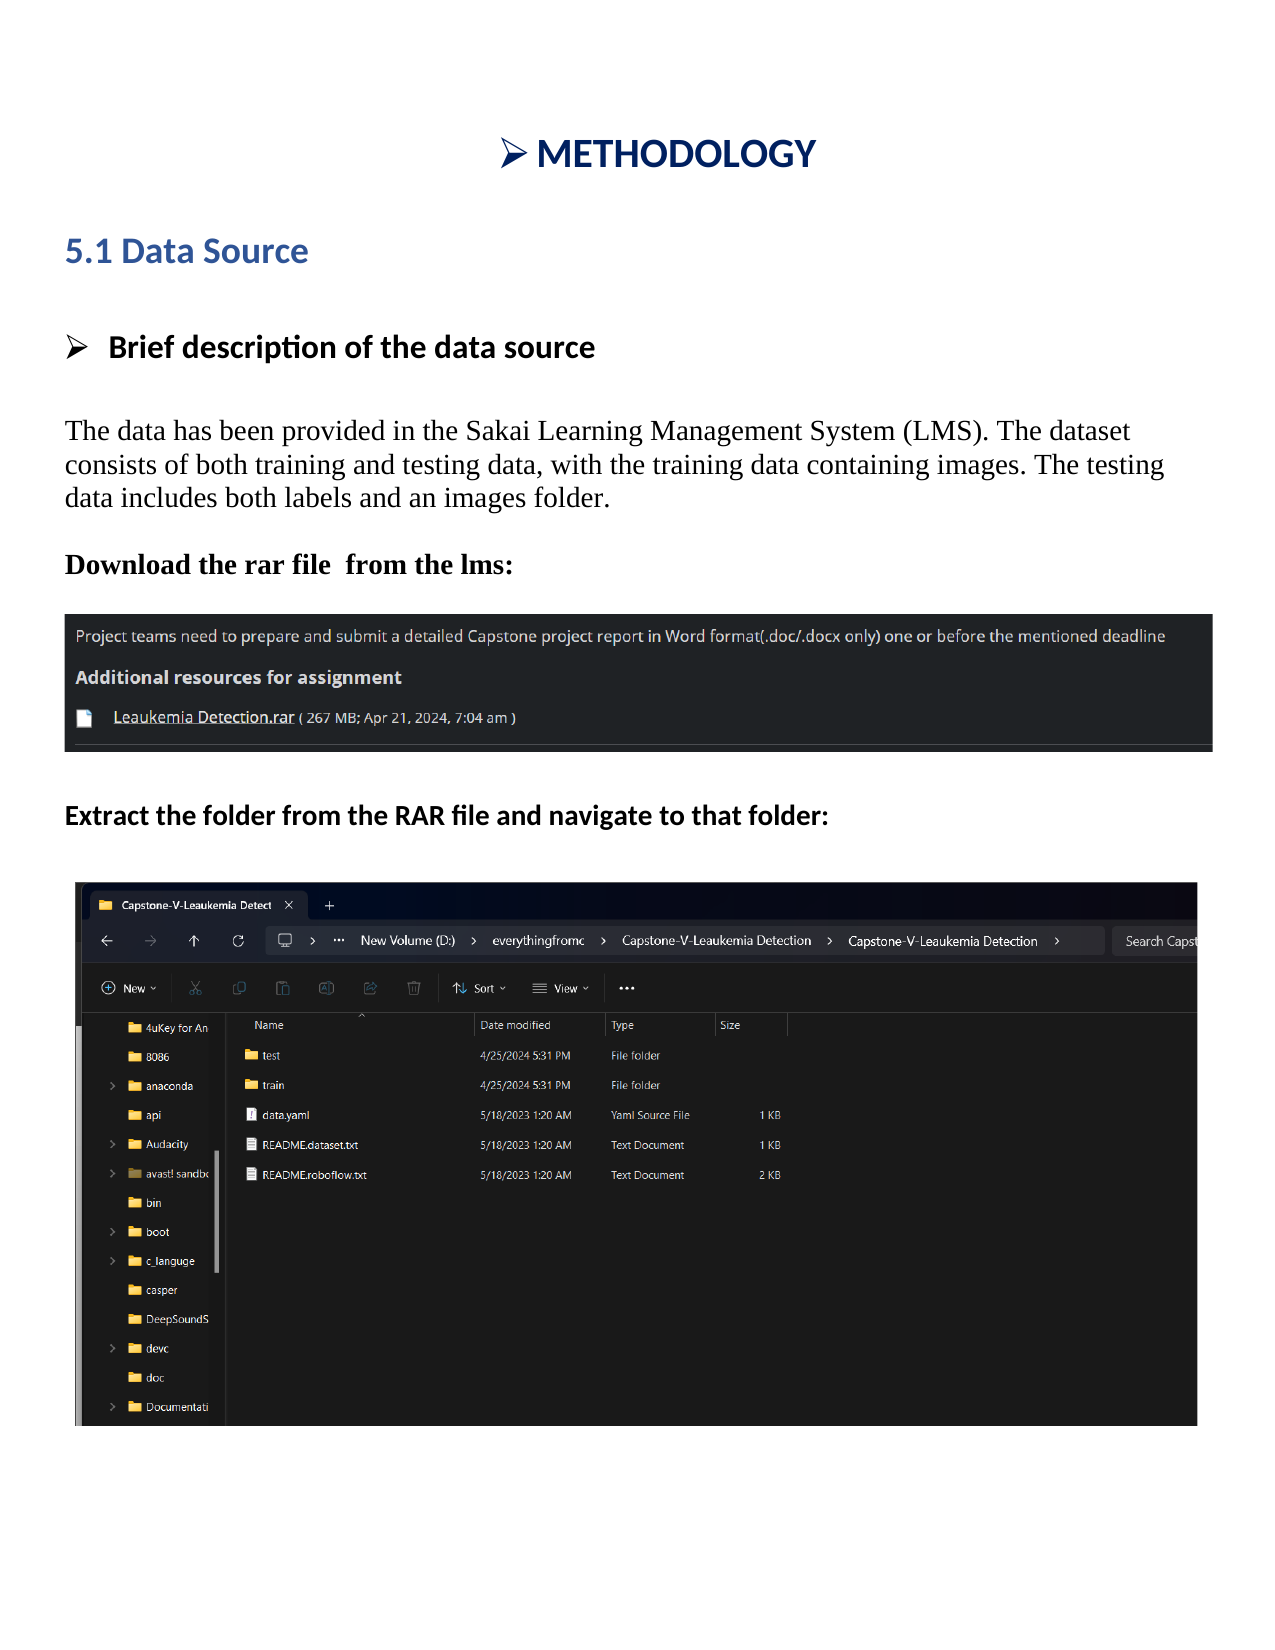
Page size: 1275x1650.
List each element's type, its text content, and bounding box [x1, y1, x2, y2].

list Brief description of the data source [64, 309, 1212, 377]
text Download the rar file from the lms: [64, 547, 1212, 581]
text 5.1 Data Source [64, 227, 1212, 273]
picture [64, 614, 1213, 752]
text Extract the folder from the RAR file and navigate to that folder: [64, 797, 1212, 833]
picture [75, 882, 1198, 1426]
text The data has been provided in the Sakai Learning Management System (LMS). The dataset consists of both training and testing data, with the training data containing images. The testing data includes both labels and an images folder. [64, 413, 1212, 514]
subtitle METHODOLOGY [102, 106, 1212, 191]
